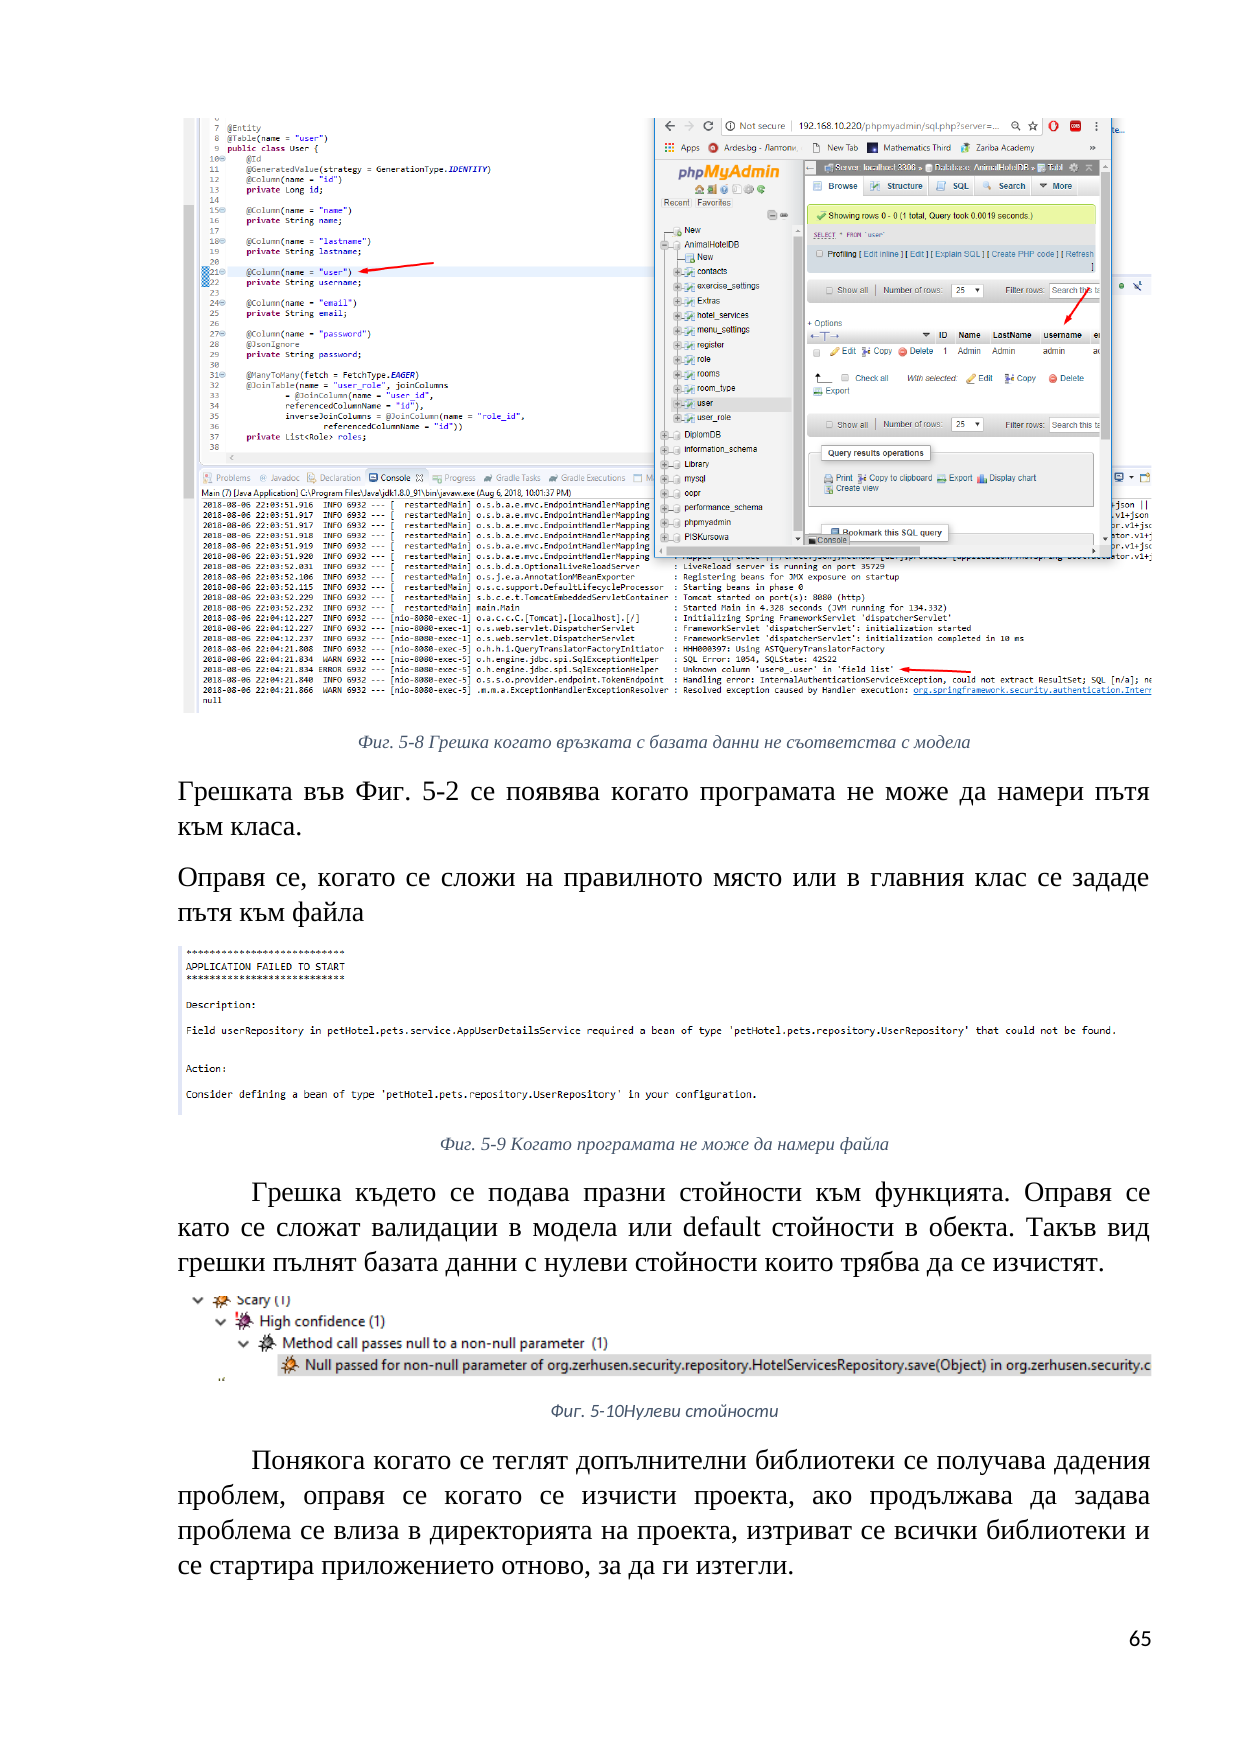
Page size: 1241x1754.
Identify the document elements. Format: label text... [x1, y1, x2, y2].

text Оправя се, когато се сложи на правилното място или в главния клас се зададе пътя към файла [177, 860, 1152, 928]
picture [177, 946, 1152, 1115]
text Понякога когато се теглят допълнителни библиотеки се получава дадения проблем, оправя се когато се изчисти проекта, ако продължава да задава проблема се влиза в директорията на проекта, изтриват се всички библиотеки и се стартира приложението отново, за да ги изтегли. [177, 1443, 1152, 1580]
text Фиг. 5-8 Грешка когато връзката с базата данни не съответства с модела [177, 731, 1152, 753]
text Грешка където се подава празни стойности към функцията. Оправя се като се сложат валидации в модела или default стойности в обекта. Такъв вид грешки пълнят базата данни с нулеви стойности които трябва да се изчистят. [177, 1175, 1152, 1278]
text Грешката във Фиг. 5-2 се появява когато програмата не може да намери пътя към класа. [177, 774, 1152, 841]
picture [177, 118, 1152, 713]
picture [177, 1296, 1152, 1381]
text Фиг. 5-9 Когато програмата не може да намери файла [177, 1133, 1152, 1154]
